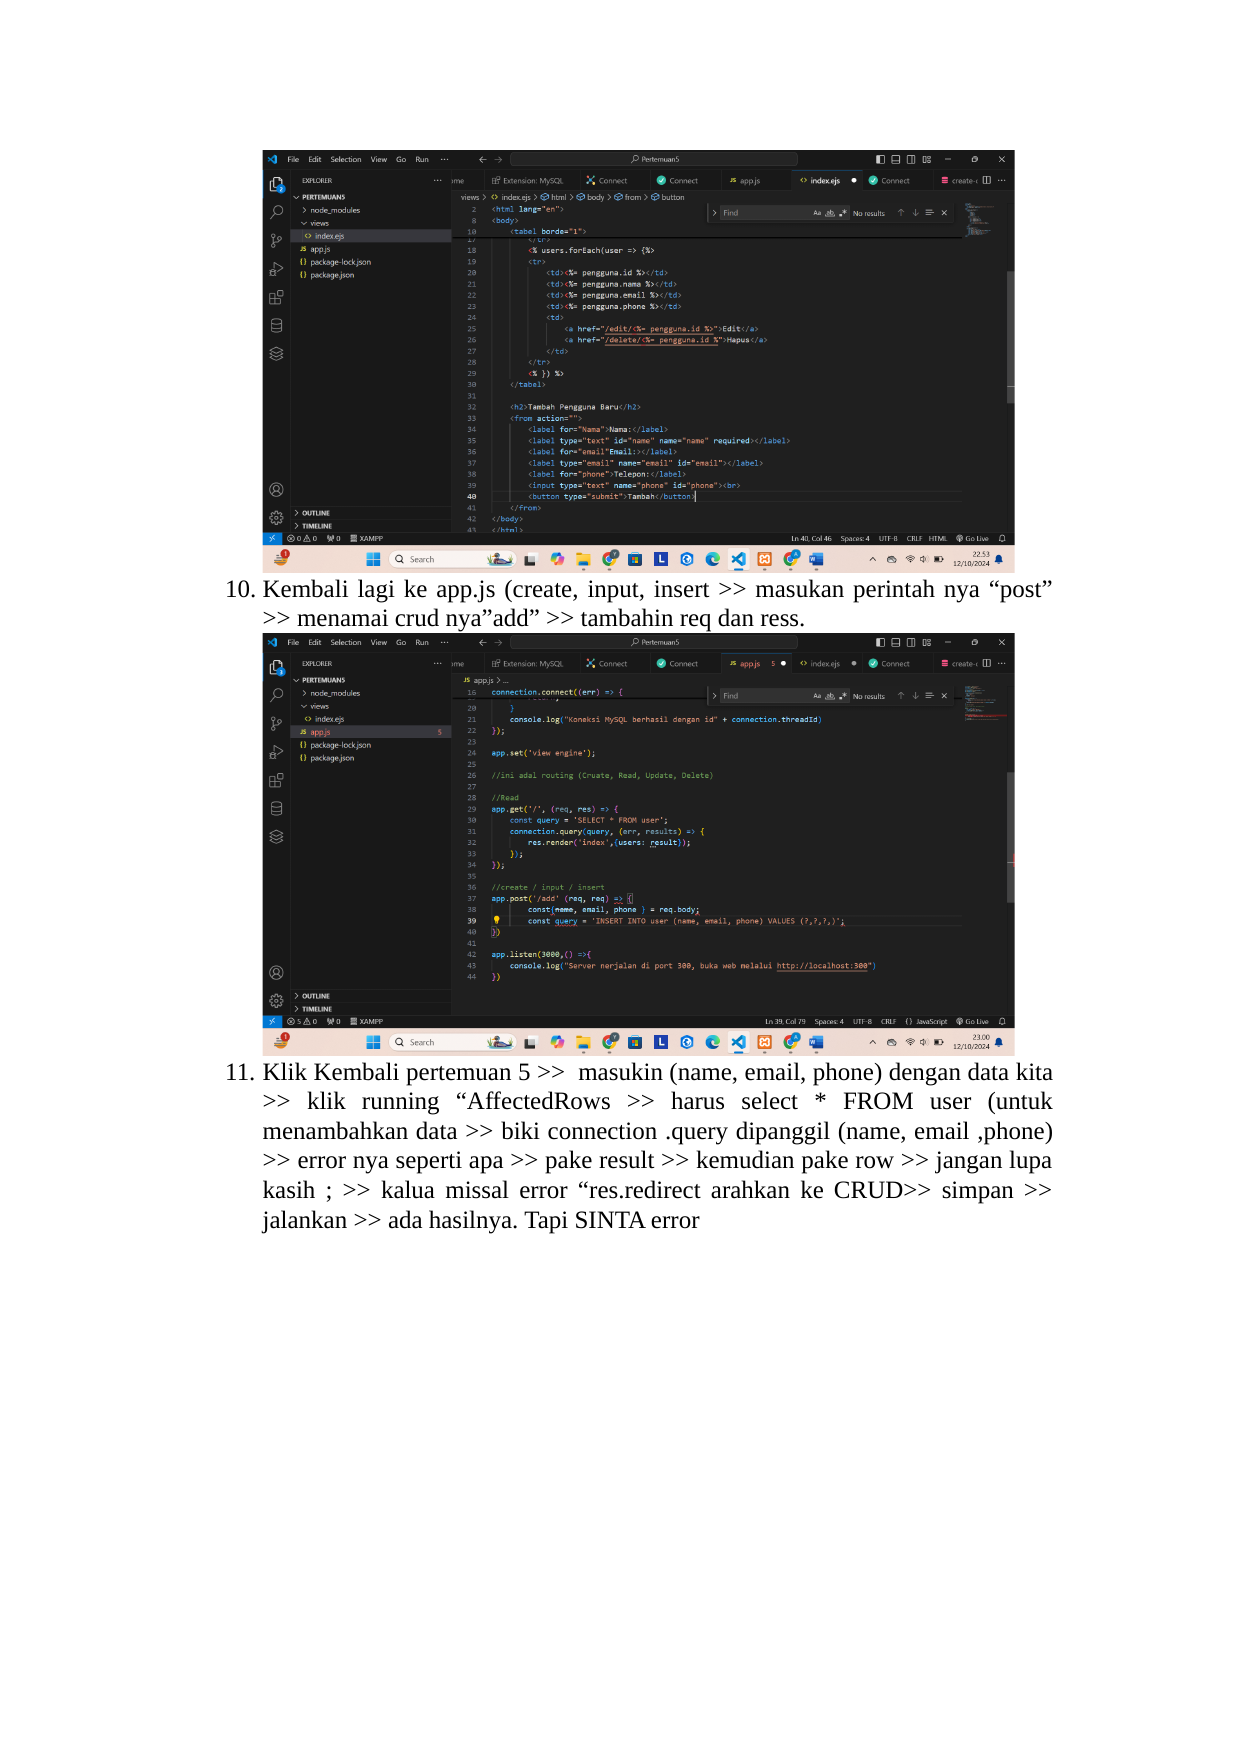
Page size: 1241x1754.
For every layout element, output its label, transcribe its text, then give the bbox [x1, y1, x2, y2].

picture [262, 150, 1015, 573]
list Klik Kembali pertemuan 5 >> masukin (name, email, phone) dengan data kita >> klik running “AffectedRows >> harus select * FROM user (untuk menambahkan data >> biki connection .query dipanggil (name, email ,phone) >> error nya seperti apa >> pake result >> kemudian pake row >> jangan lupa kasih ; >> kalua missal error “res.redirect arahkan ke CRUD>> simpan >> jalankan >> ada hasilnya. Tapi SINTA error [225, 1057, 1054, 1233]
list Kembali lagi ke app.js (create, input, insert >> masukan perintah nya “post” >> menamai crud nya”add” >> tambahin req dan ress. [225, 574, 1054, 632]
picture [262, 633, 1015, 1056]
